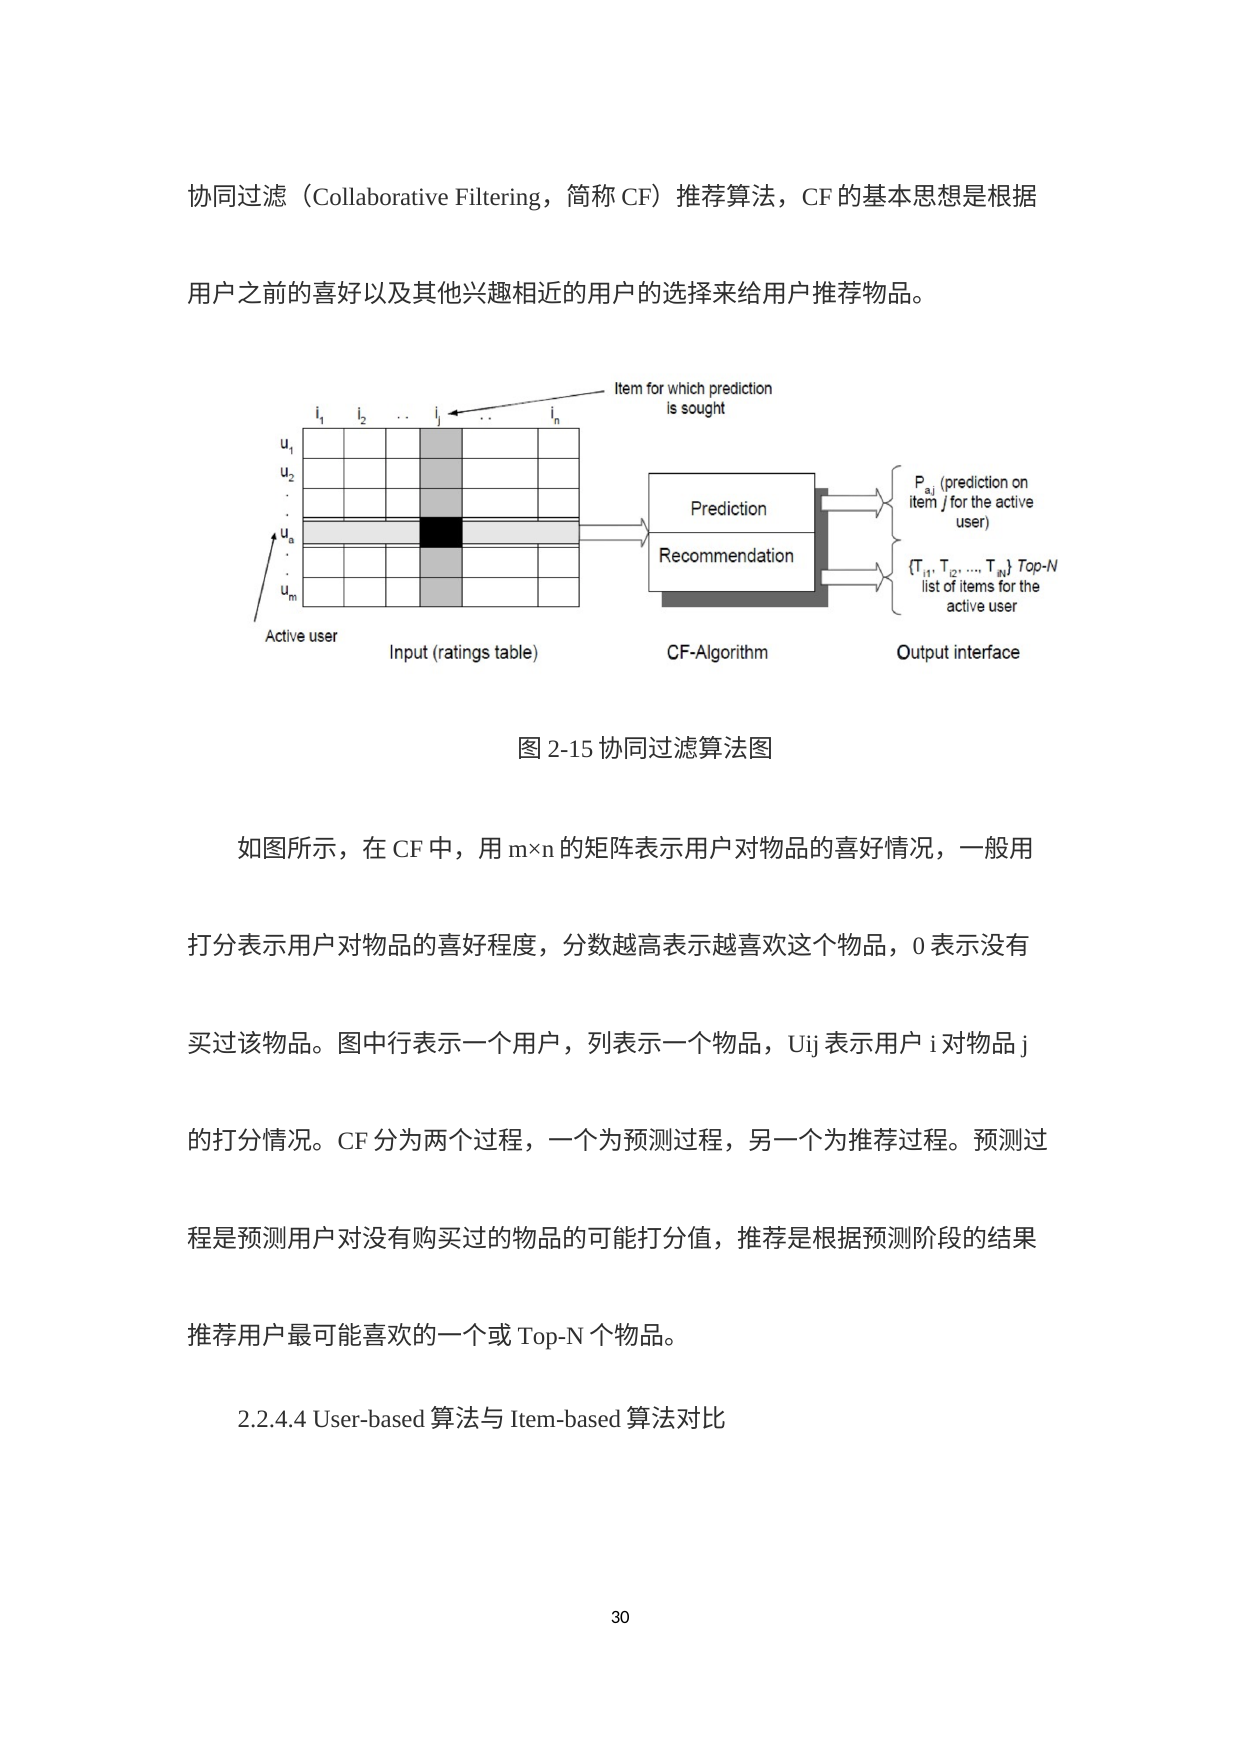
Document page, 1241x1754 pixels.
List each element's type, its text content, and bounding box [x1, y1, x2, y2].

picture [225, 358, 1090, 684]
text 图2-15协同过滤算法图 [187, 714, 1053, 779]
text 2.2.4.4 User-based算法与Item-based算法对比 [187, 1384, 1053, 1449]
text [187, 162, 1053, 324]
text 如图所示，在CF中，用m×n的矩阵表示用户对物品的喜好情况，一般用打分表示用户对物品的喜好程度，分数越高表示越喜欢这个物品，0表示没有买过该物品。图中行表示一个用户，列表示一个物品，Uij表示用户i对物品j的打分情况。CF分为两个过程，一个为预测过程，另一个为推荐过程。预测过程是预测用户对没有购买过的物品的可能打分值，推荐是根据预测阶段的结果推荐用户最可能喜欢的一个或Top-N个物品。 [187, 814, 1053, 1366]
